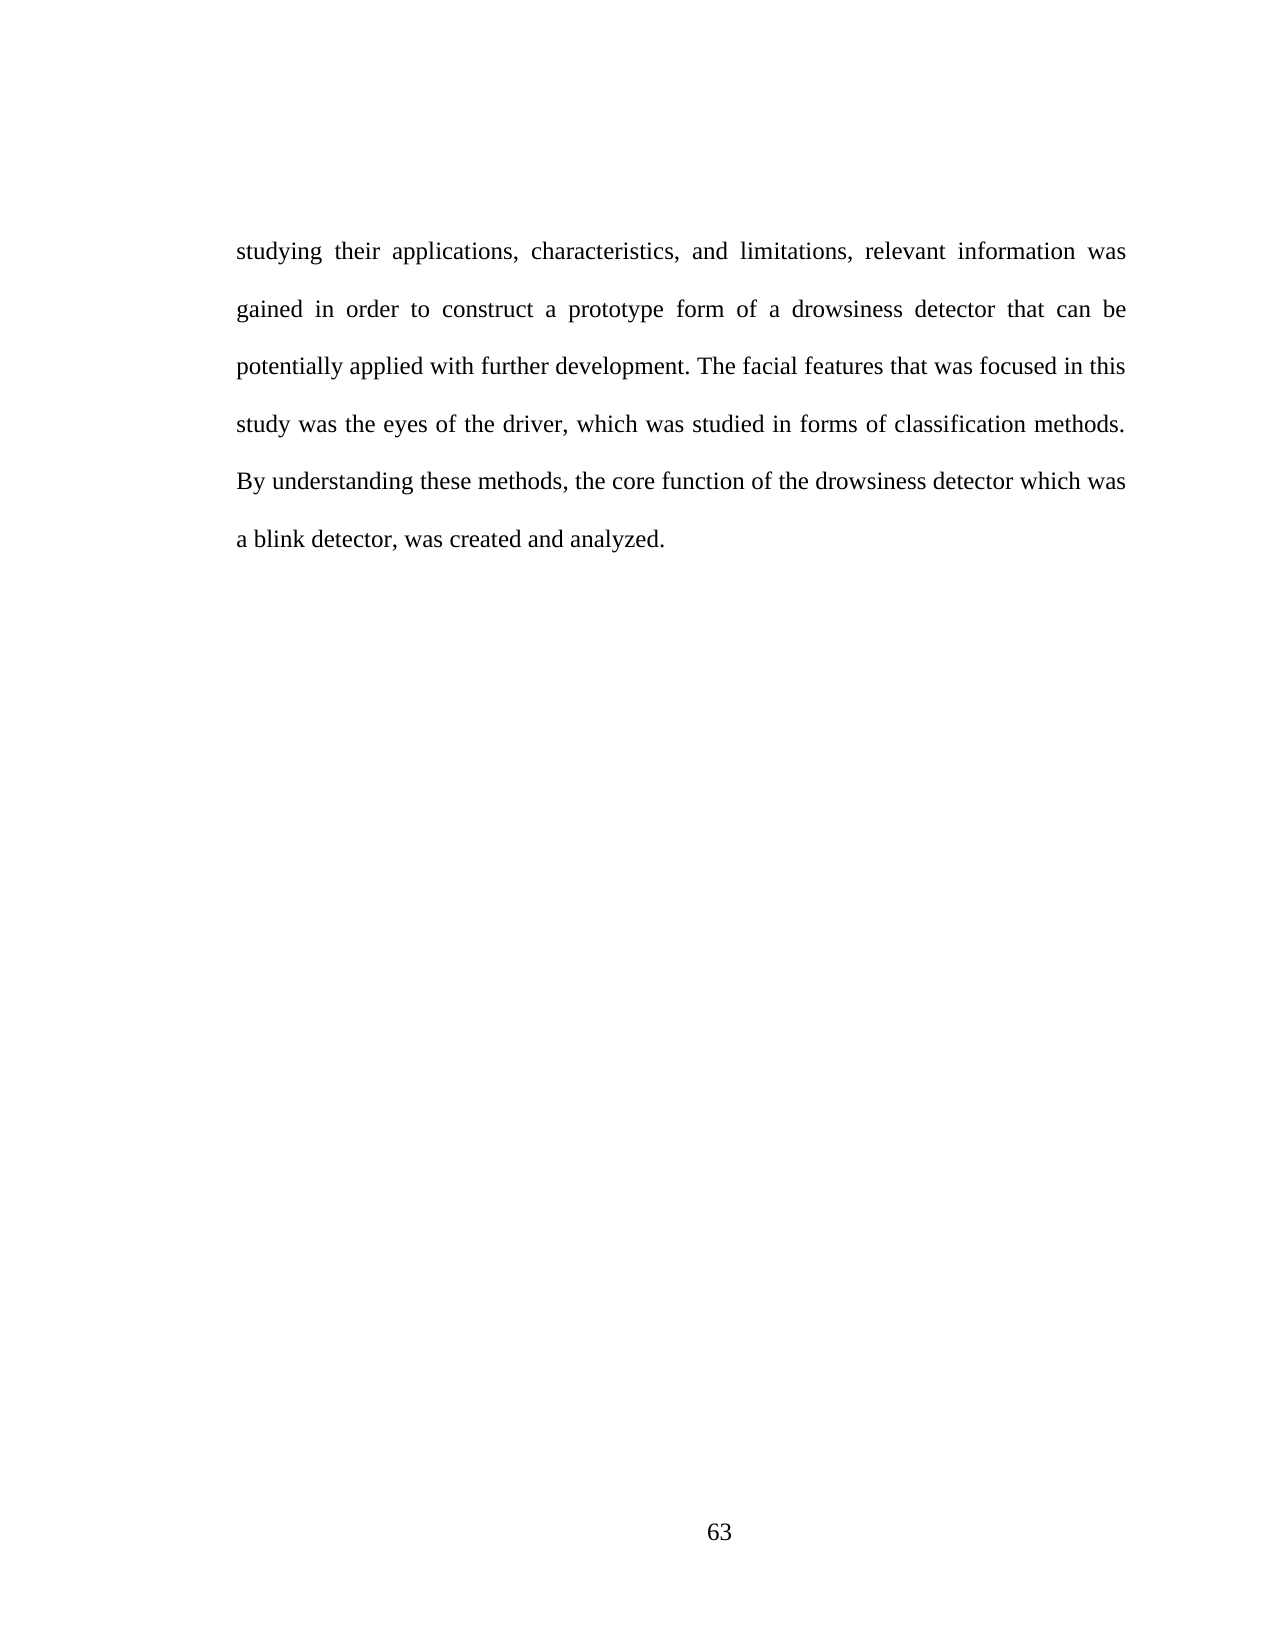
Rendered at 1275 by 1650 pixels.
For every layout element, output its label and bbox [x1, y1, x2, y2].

text [236, 236, 1127, 552]
